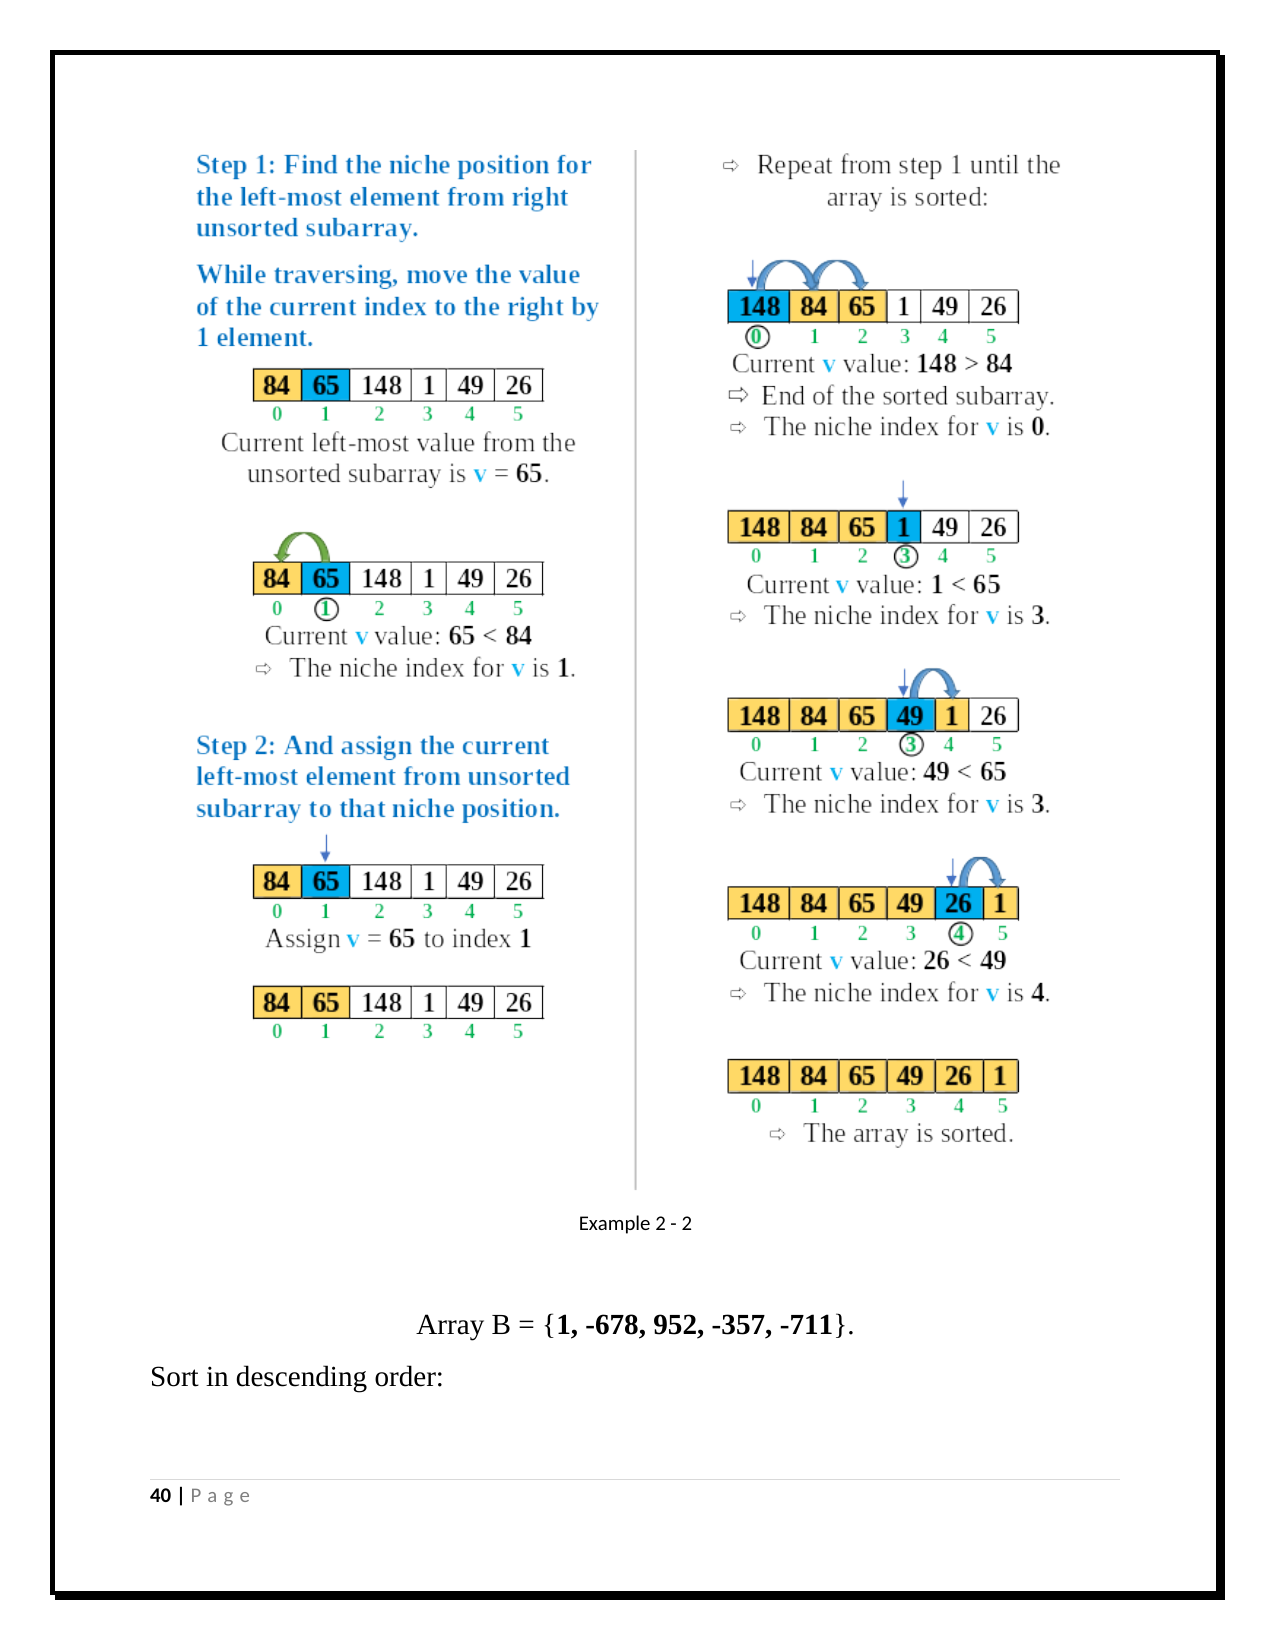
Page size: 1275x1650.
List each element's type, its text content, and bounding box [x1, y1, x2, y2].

text Sort in descending order: [150, 1359, 1120, 1393]
text Array B = {1, -678, 952, -357, -711}. [150, 1307, 1120, 1340]
